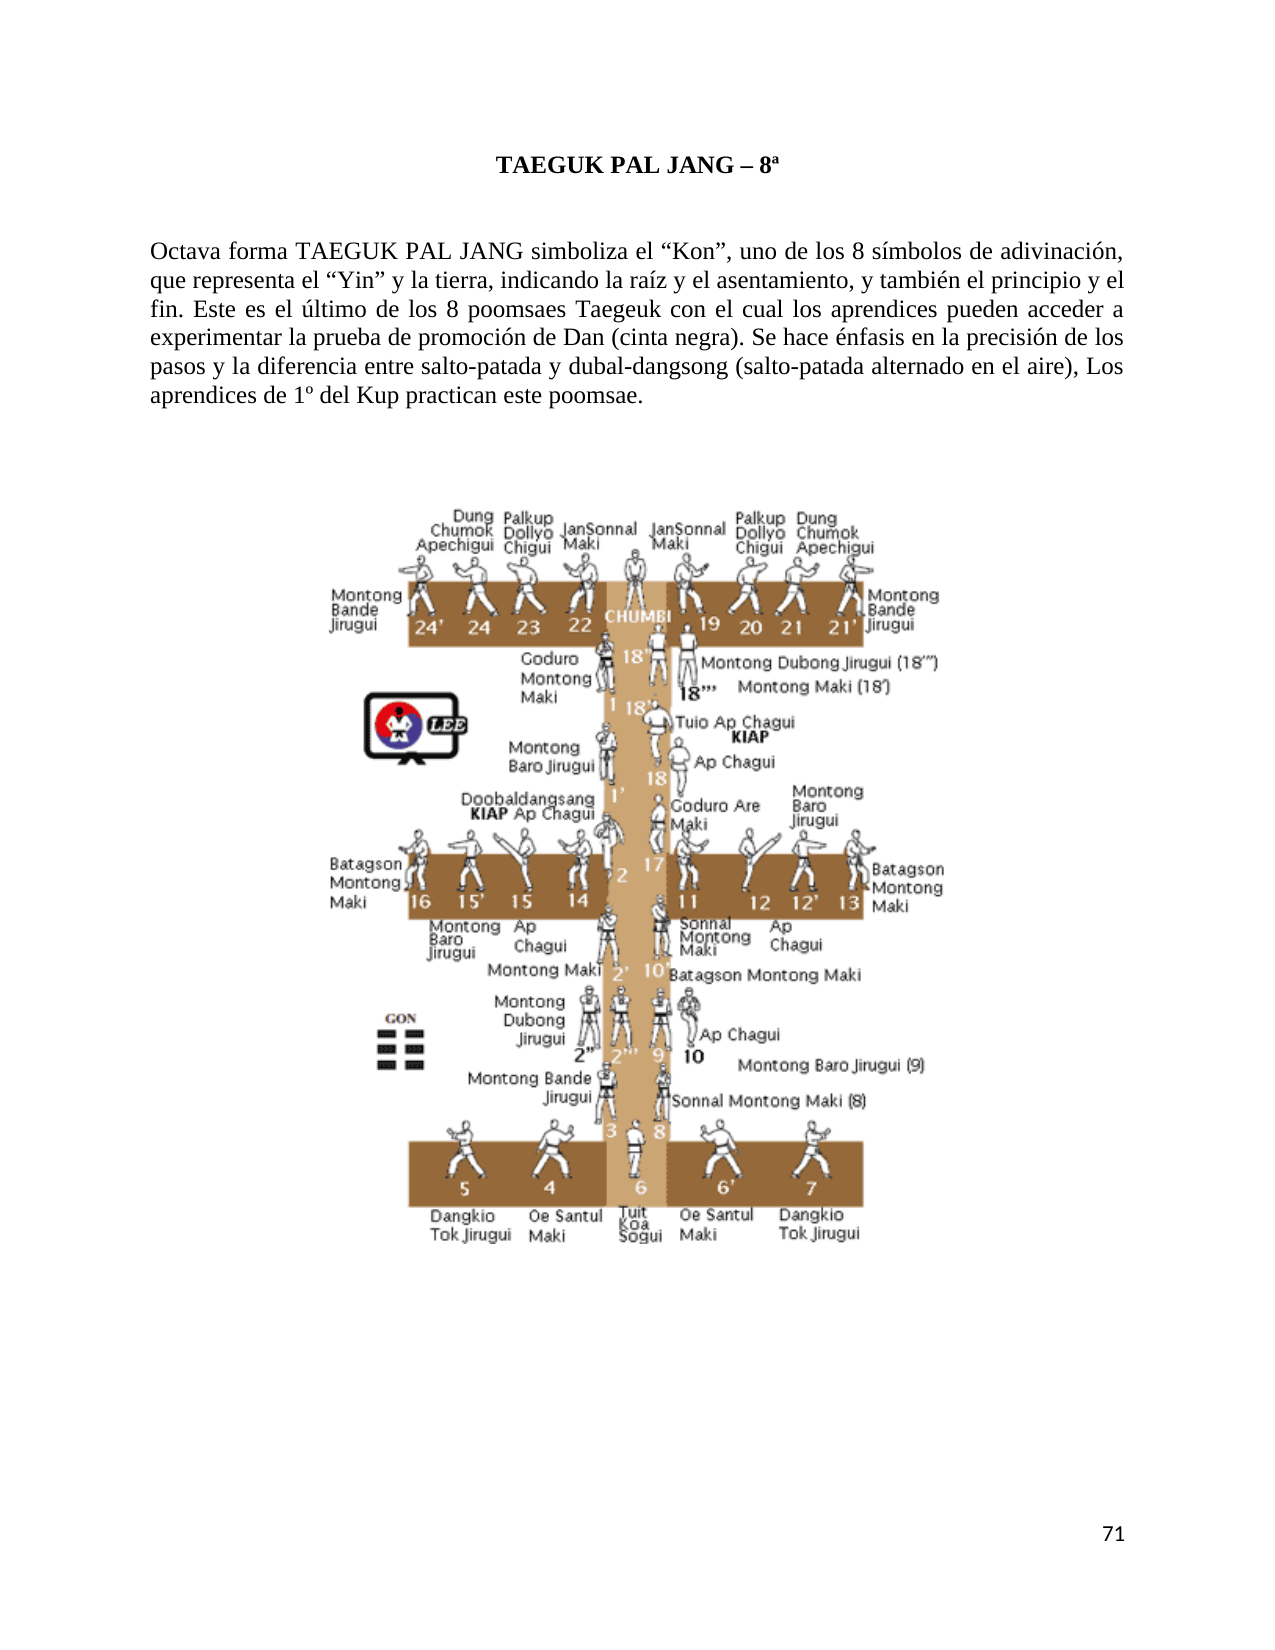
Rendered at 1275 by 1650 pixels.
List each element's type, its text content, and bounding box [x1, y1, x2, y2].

text TAEGUK PAL JANG – 8ª [150, 150, 1125, 179]
picture [328, 504, 947, 1244]
text Octava forma TAEGUK PAL JANG simboliza el “Kon”, uno de los 8 símbolos de adivinación, que representa el “Yin” y la tierra, indicando la raíz y el asentamiento, y también el principio y el fin. Este es el último de los 8 poomsaes Taegeuk con el cual los aprendices pueden acceder a experimentar la prueba de promoción de Dan (cinta negra). Se hace énfasis en la precisión de los pasos y la diferencia entre salto-patada y dubal-dangsong (salto-patada alternado en el aire), Los aprendices de 1º del Kup practican este poomsae. [150, 236, 1125, 409]
